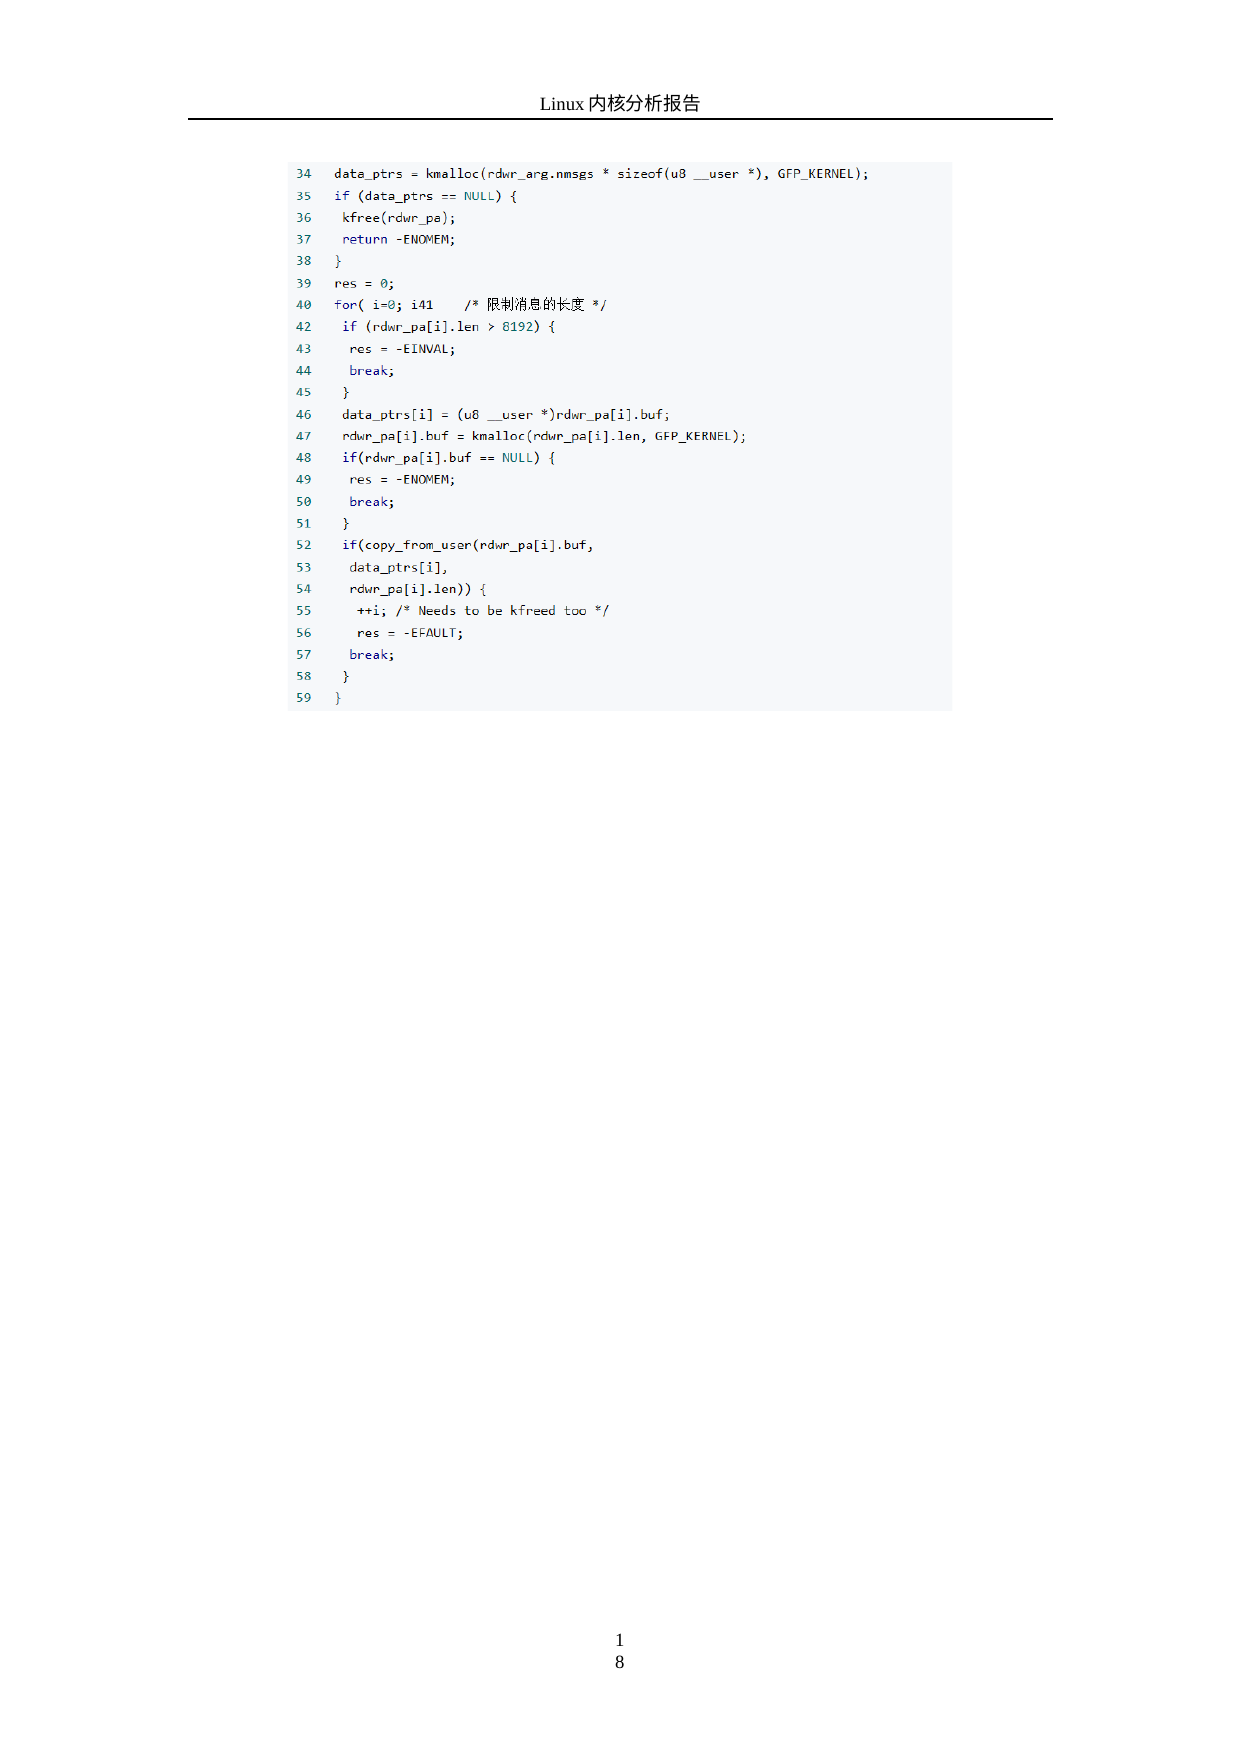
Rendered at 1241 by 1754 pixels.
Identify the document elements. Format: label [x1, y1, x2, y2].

picture [287, 162, 953, 711]
